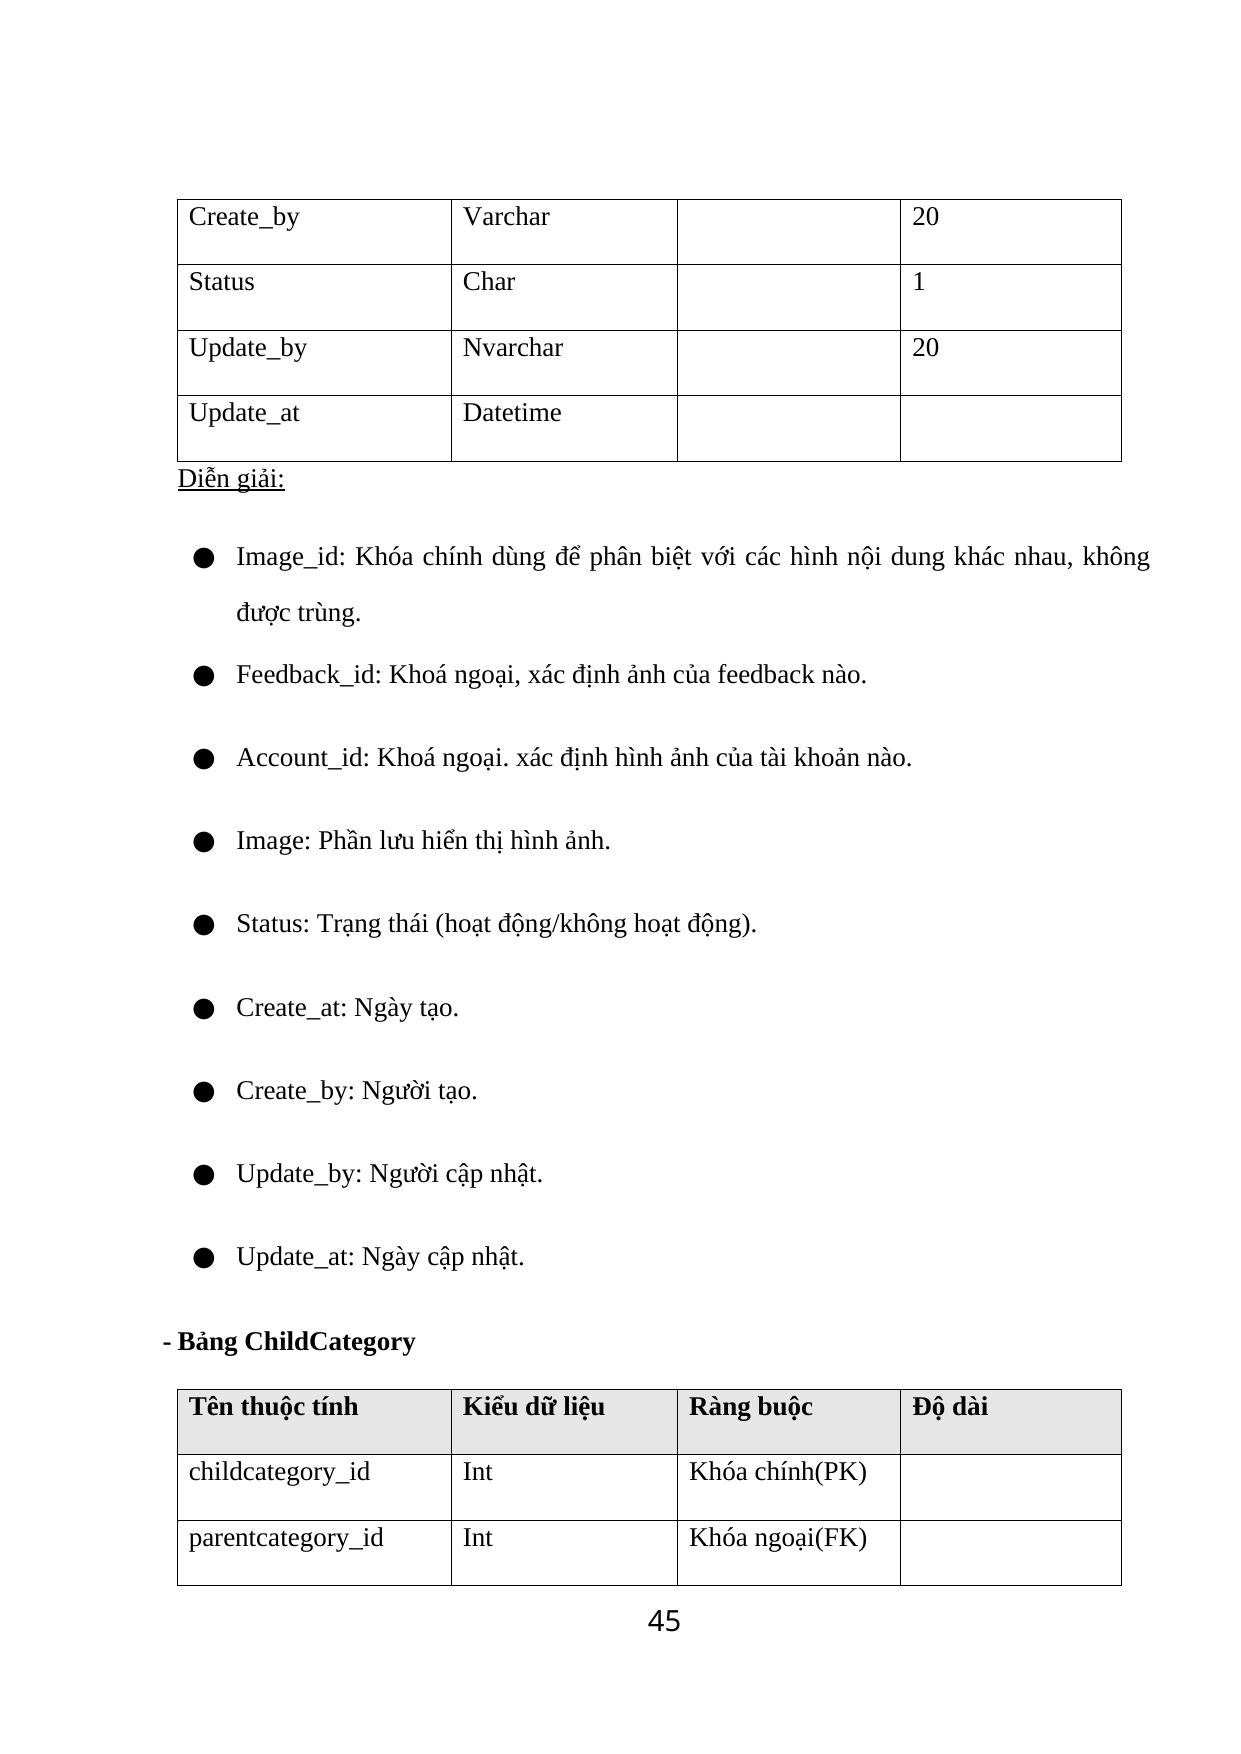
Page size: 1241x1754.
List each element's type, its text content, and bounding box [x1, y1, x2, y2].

list Update_at: Ngày cập nhật. [192, 1226, 1152, 1281]
table_cell [901, 1521, 1121, 1585]
text Diễn giải: [177, 462, 1152, 493]
table_cell Nvarchar [452, 331, 677, 395]
table_cell 20 [901, 200, 1121, 264]
table_cell [678, 396, 900, 461]
table_cell [901, 1455, 1121, 1520]
table_cell Status [178, 265, 451, 330]
table_cell Khóa ngoại(FK) [678, 1521, 900, 1585]
table_cell Create_by [178, 200, 451, 264]
table_cell Update_by [178, 331, 451, 395]
table_cell Int [452, 1455, 677, 1520]
list Bảng ChildCategory [162, 1326, 1152, 1357]
list Create_at: Ngày tạo. [192, 976, 1152, 1031]
table_header Độ dài [901, 1390, 1121, 1454]
list Account_id: Khoá ngoại. xác định hình ảnh của tài khoản nào. [192, 726, 1152, 782]
table_cell 20 [901, 331, 1121, 395]
table_cell [678, 331, 900, 395]
table_cell childcategory_id [178, 1455, 451, 1520]
table_header Tên thuộc tính [178, 1390, 451, 1454]
table_cell Datetime [452, 396, 677, 461]
table_cell parentcategory_id [178, 1521, 451, 1585]
table_cell [678, 200, 900, 264]
table_cell Int [452, 1521, 677, 1585]
table_cell [678, 265, 900, 330]
list Image_id: Khóa chính dùng để phân biệt với các hình nội dung khác nhau, không được trùng. [192, 525, 1152, 627]
table_cell Char [452, 265, 677, 330]
table_cell Update_at [178, 396, 451, 461]
table_header Ràng buộc [678, 1390, 900, 1454]
list Feedback_id: Khoá ngoại, xác định ảnh của feedback nào. [192, 643, 1152, 698]
table_cell [901, 396, 1121, 461]
table_header Kiểu dữ liệu [452, 1390, 677, 1454]
list Update_by: Người cập nhật. [192, 1142, 1152, 1198]
list Create_by: Người tạo. [192, 1059, 1152, 1115]
table_cell 1 [901, 265, 1121, 330]
list Image: Phần lưu hiển thị hình ảnh. [192, 809, 1152, 865]
table_cell Varchar [452, 200, 677, 264]
table_cell Khóa chính(PK) [678, 1455, 900, 1520]
list Status: Trạng thái (hoạt động/không hoạt động). [192, 893, 1152, 948]
